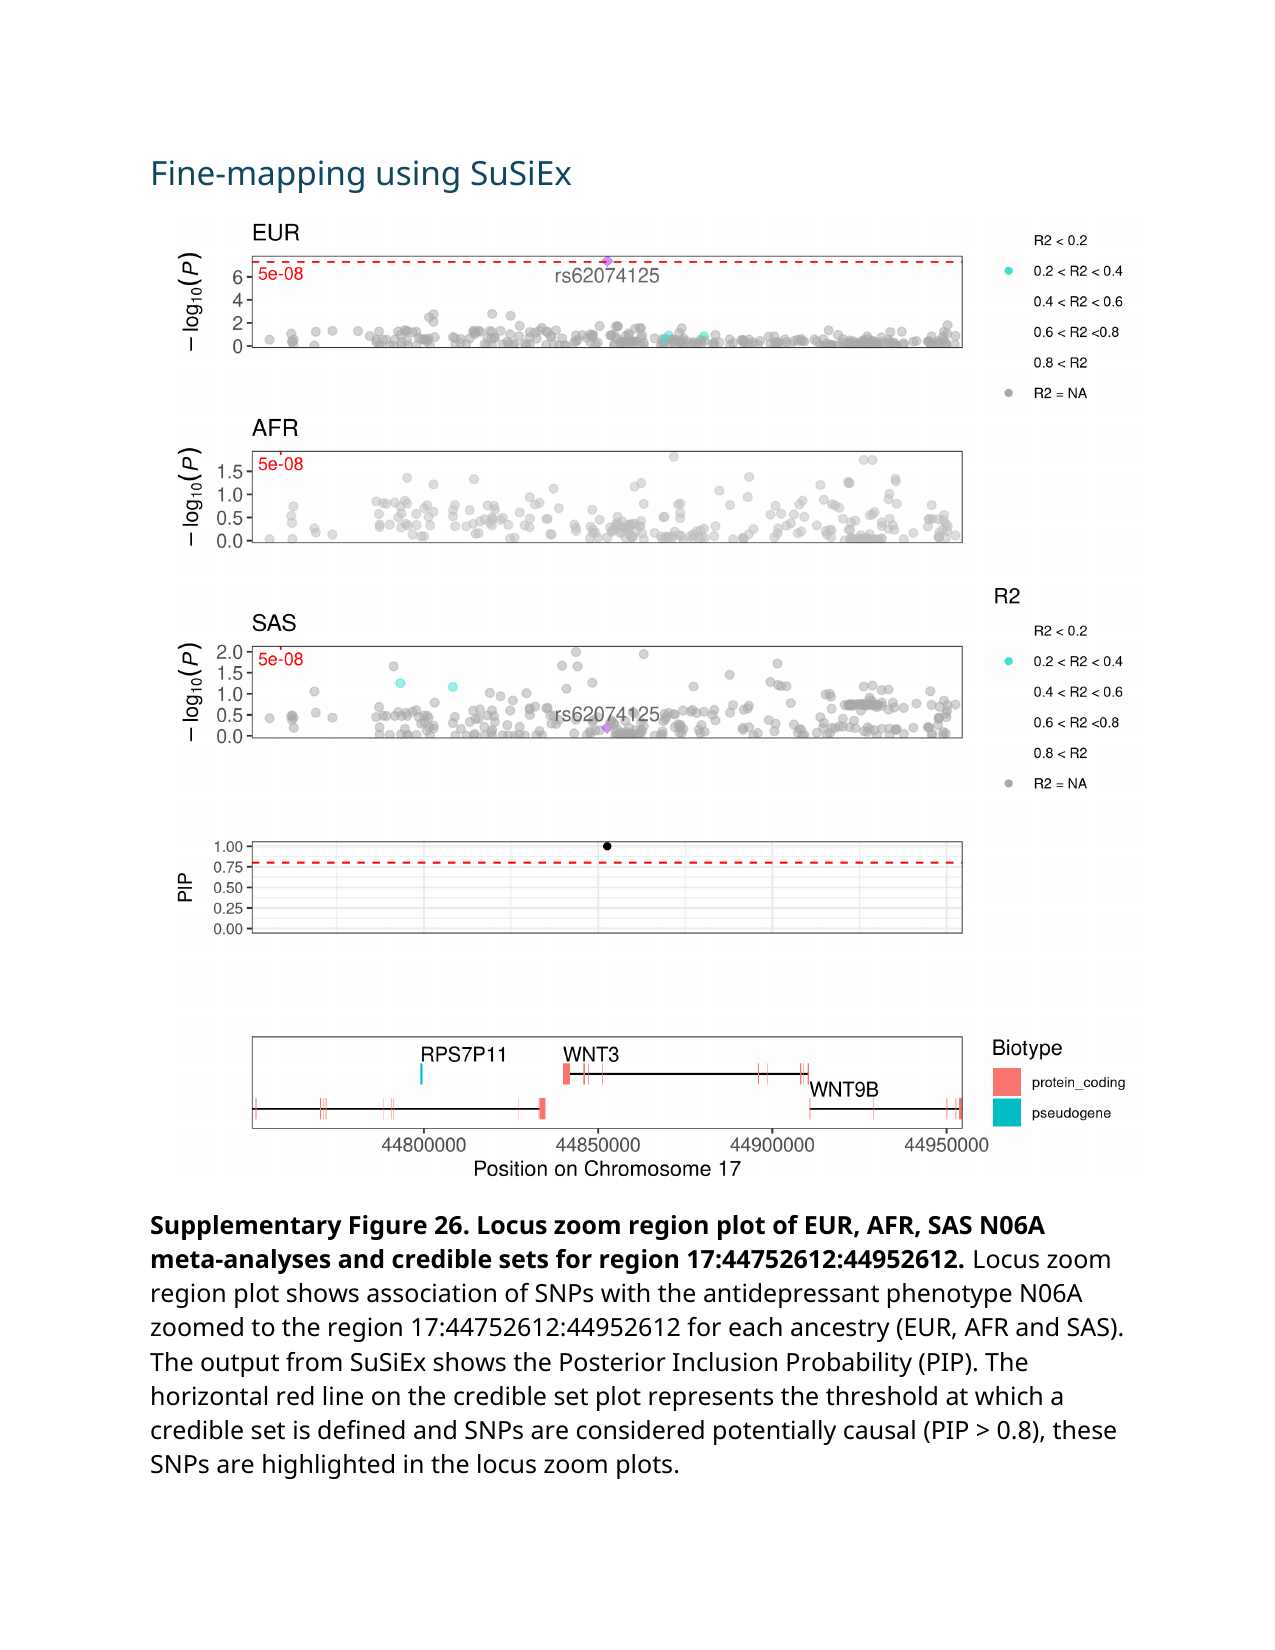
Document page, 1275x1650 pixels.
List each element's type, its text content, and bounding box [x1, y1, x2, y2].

subtitle Fine-mapping using SuSiEx [150, 150, 1125, 195]
text Supplementary Figure 26. Locus zoom region plot of EUR, AFR, SAS N06A meta-analyses and credible sets for region 17:44752612:44952612. Locus zoom region plot shows association of SNPs with the antidepressant phenotype N06A zoomed to the region 17:44752612:44952612 for each ancestry (EUR, AFR and SAS). The output from SuSiEx shows the Posterior Inclusion Probability (PIP). The horizontal red line on the credible set plot represents the threshold at which a credible set is defined and SNPs are considered potentially causal (PIP > 0.8), these SNPs are highlighted in the locus zoom plots. [150, 1208, 1125, 1480]
picture [168, 214, 1144, 1190]
